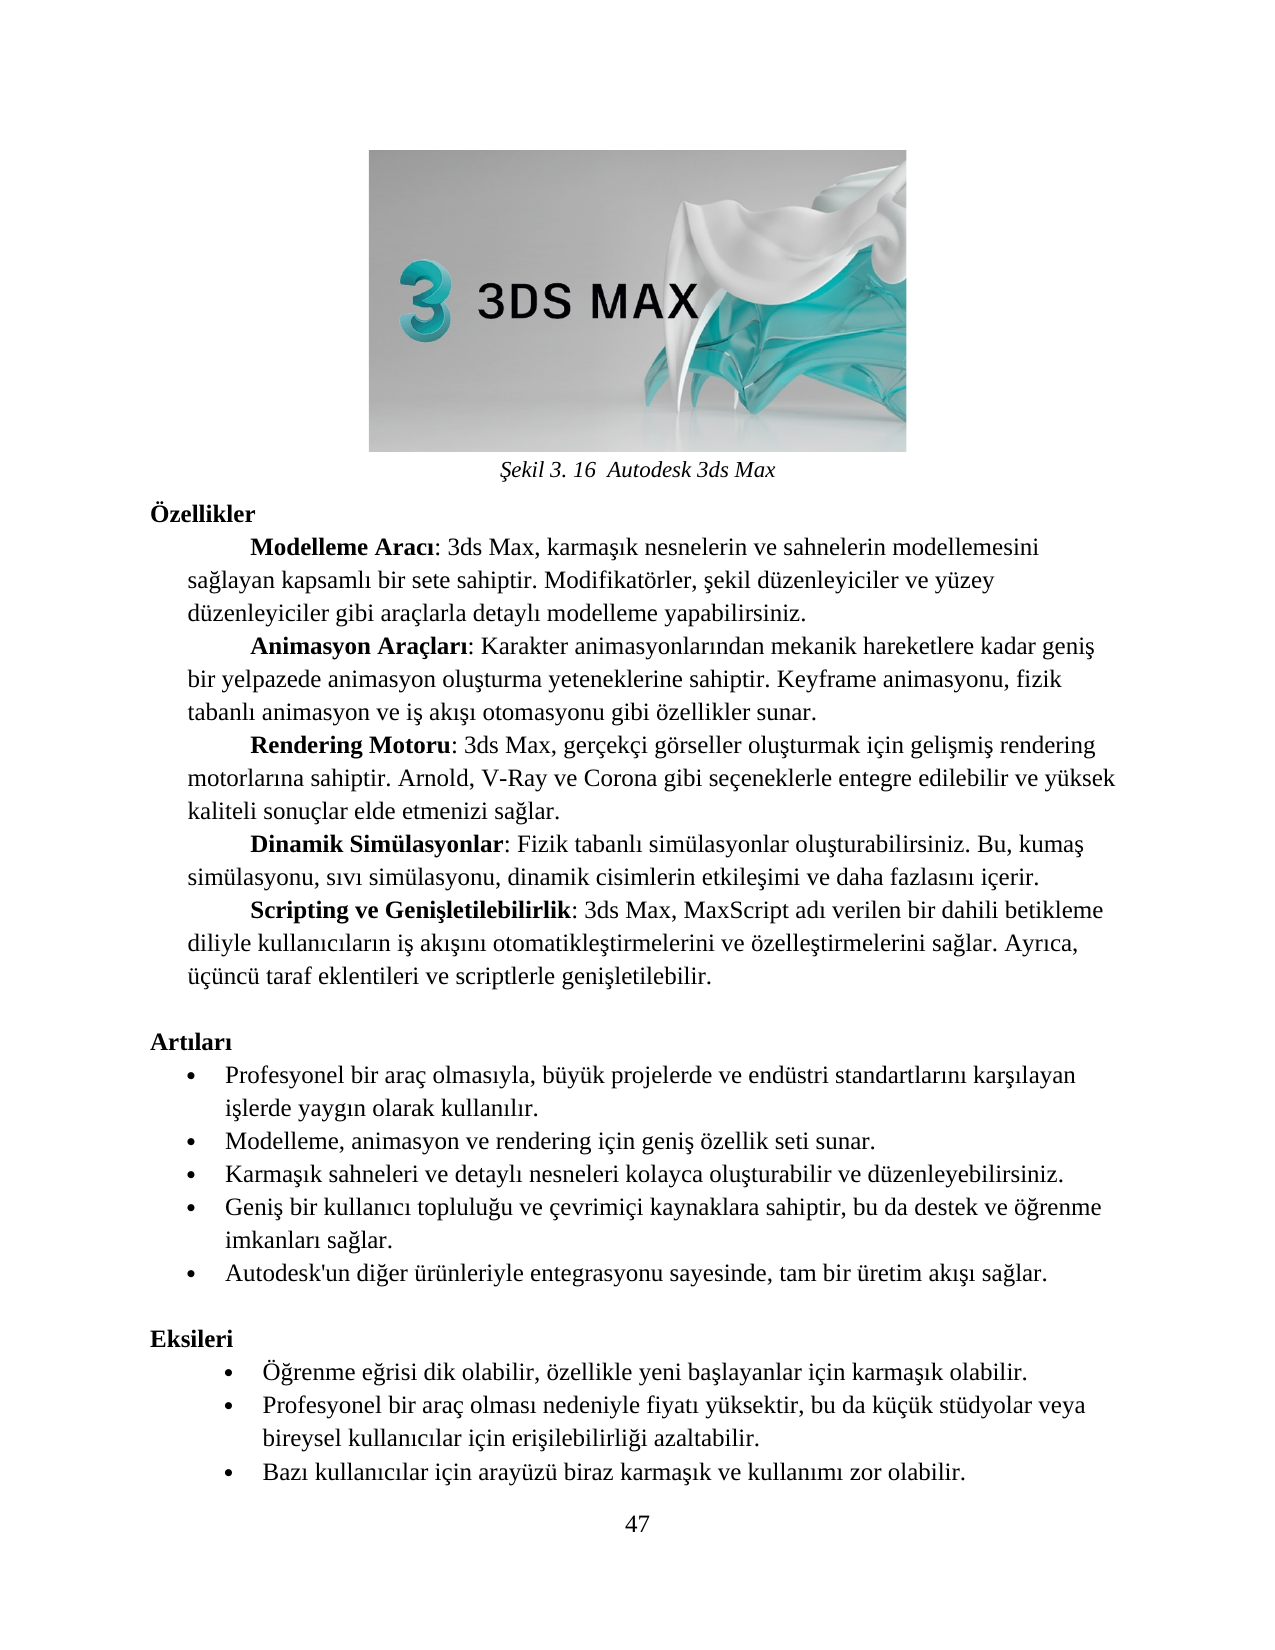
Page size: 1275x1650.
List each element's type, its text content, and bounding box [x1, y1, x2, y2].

list Bazı kullanıcılar için arayüzü biraz karmaşık ve kullanımı zor olabilir. [225, 1457, 1125, 1485]
list Öğrenme eğrisi dik olabilir, özellikle yeni başlayanlar için karmaşık olabilir. [225, 1357, 1125, 1386]
text Artıları [150, 1027, 1125, 1056]
list Karmaşık sahneleri ve detaylı nesneleri kolayca oluşturabilir ve düzenleyebilirsiniz. [187, 1159, 1125, 1188]
text Rendering Motoru: 3ds Max, gerçekçi görseller oluşturmak için gelişmiş rendering motorlarına sahiptir. Arnold, V-Ray ve Corona gibi seçeneklerle entegre edilebilir ve yüksek kaliteli sonuçlar elde etmenizi sağlar. [187, 730, 1125, 825]
list Profesyonel bir araç olması nedeniyle fiyatı yüksektir, bu da küçük stüdyolar veya bireysel kullanıcılar için erişilebilirliği azaltabilir. [225, 1391, 1125, 1452]
text Özellikler [150, 499, 1125, 528]
text Scripting ve Genişletilebilirlik: 3ds Max, MaxScript adı verilen bir dahili betikleme diliyle kullanıcıların iş akışını otomatikleştirmelerini ve özelleştirmelerini sağlar. Ayrıca, üçüncü taraf eklentileri ve scriptlerle genişletilebilir. [187, 895, 1125, 990]
text Eksileri [150, 1324, 1125, 1353]
text Animasyon Araçları: Karakter animasyonlarından mekanik hareketlere kadar geniş bir yelpazede animasyon oluşturma yeteneklerine sahiptir. Keyframe animasyonu, fizik tabanlı animasyon ve iş akışı otomasyonu gibi özellikler sunar. [187, 631, 1125, 726]
list Modelleme, animasyon ve rendering için geniş özellik seti sunar. [187, 1126, 1125, 1155]
text Dinamik Simülasyonlar: Fizik tabanlı simülasyonlar oluşturabilirsiniz. Bu, kumaş simülasyonu, sıvı simülasyonu, dinamik cisimlerin etkileşimi ve daha fazlasını içerir. [187, 829, 1125, 891]
text Şekil 3. 16 Autodesk 3ds Max [150, 456, 1125, 483]
picture [368, 150, 907, 452]
text Modelleme Aracı: 3ds Max, karmaşık nesnelerin ve sahnelerin modellemesini sağlayan kapsamlı bir sete sahiptir. Modifikatörler, şekil düzenleyiciler ve yüzey düzenleyiciler gibi araçlarla detaylı modelleme yapabilirsiniz. [187, 532, 1125, 627]
list Geniş bir kullanıcı topluluğu ve çevrimiçi kaynaklara sahiptir, bu da destek ve öğrenme imkanları sağlar. [187, 1192, 1125, 1254]
list Autodesk'un diğer ürünleriyle entegrasyonu sayesinde, tam bir üretim akışı sağlar. [187, 1258, 1125, 1287]
list Profesyonel bir araç olmasıyla, büyük projelerde ve endüstri standartlarını karşılayan işlerde yaygın olarak kullanılır. [187, 1060, 1125, 1122]
